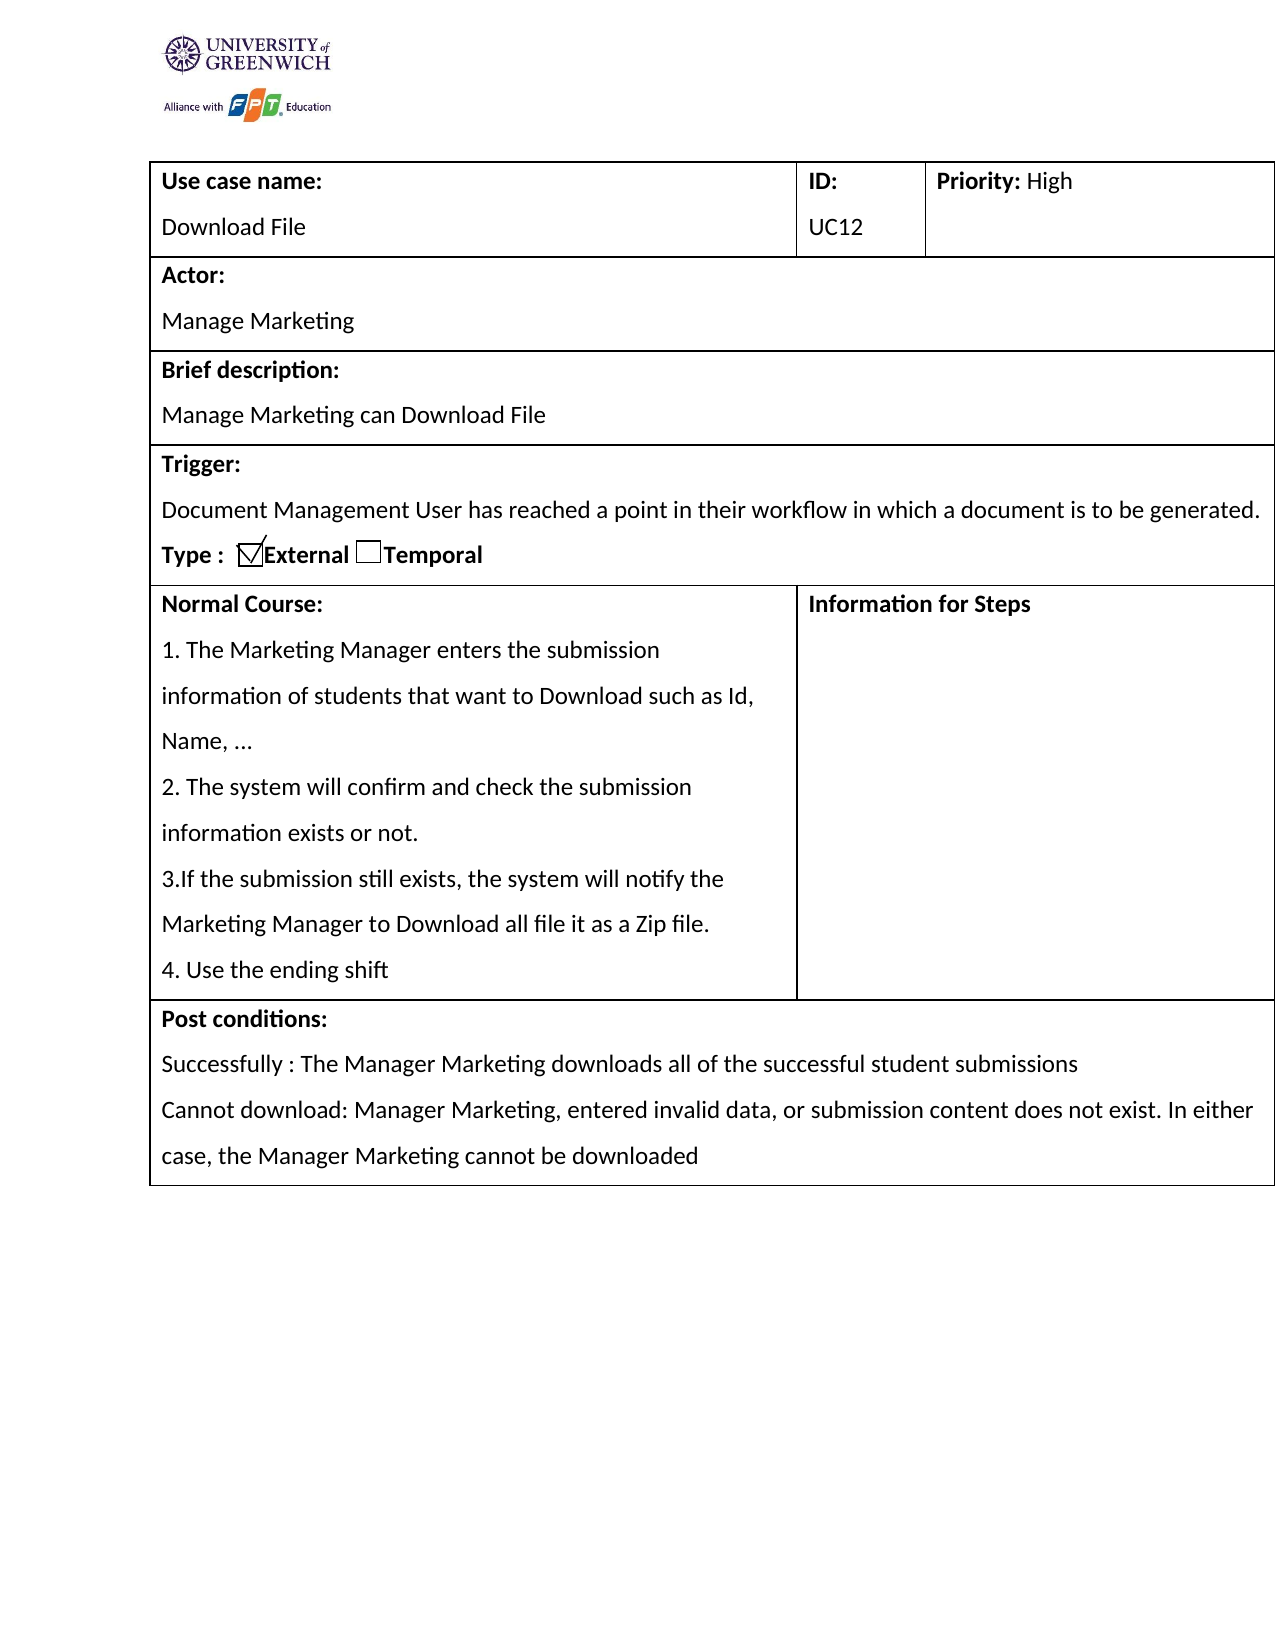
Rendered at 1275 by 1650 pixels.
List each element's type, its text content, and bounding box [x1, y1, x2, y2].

table_header Use case name: Download File [151, 163, 796, 256]
table_cell Trigger: Document Management User has reached a point in their workflow in which a document is to be generated. Type : External Temporal [151, 446, 1274, 584]
picture [150, 21, 343, 133]
table_cell Brief description: Manage Marketing can Download File [151, 352, 1274, 444]
table_cell Information for Steps [798, 586, 1274, 999]
table_header ID: UC12 [797, 163, 925, 256]
table_header Priority: High [926, 163, 1274, 256]
table_cell Post conditions: Successfully : The Manager Marketing downloads all of the successful student submissions Cannot download: Manager Marketing, entered invalid data, or submission content does not exist. In either case, the Manager Marketing cannot be downloaded [151, 1001, 1274, 1185]
table_cell Normal Course: 1. The Marketing Manager enters the submission information of students that want to Download such as Id, Name, ... 2. The system will confirm and check the submission information exists or not. 3.If the submission still exists, the system will notify the Marketing Manager to Download all file it as a Zip file. 4. Use the ending shift [151, 586, 796, 999]
table_cell Actor: Manage Marketing [151, 258, 1274, 350]
